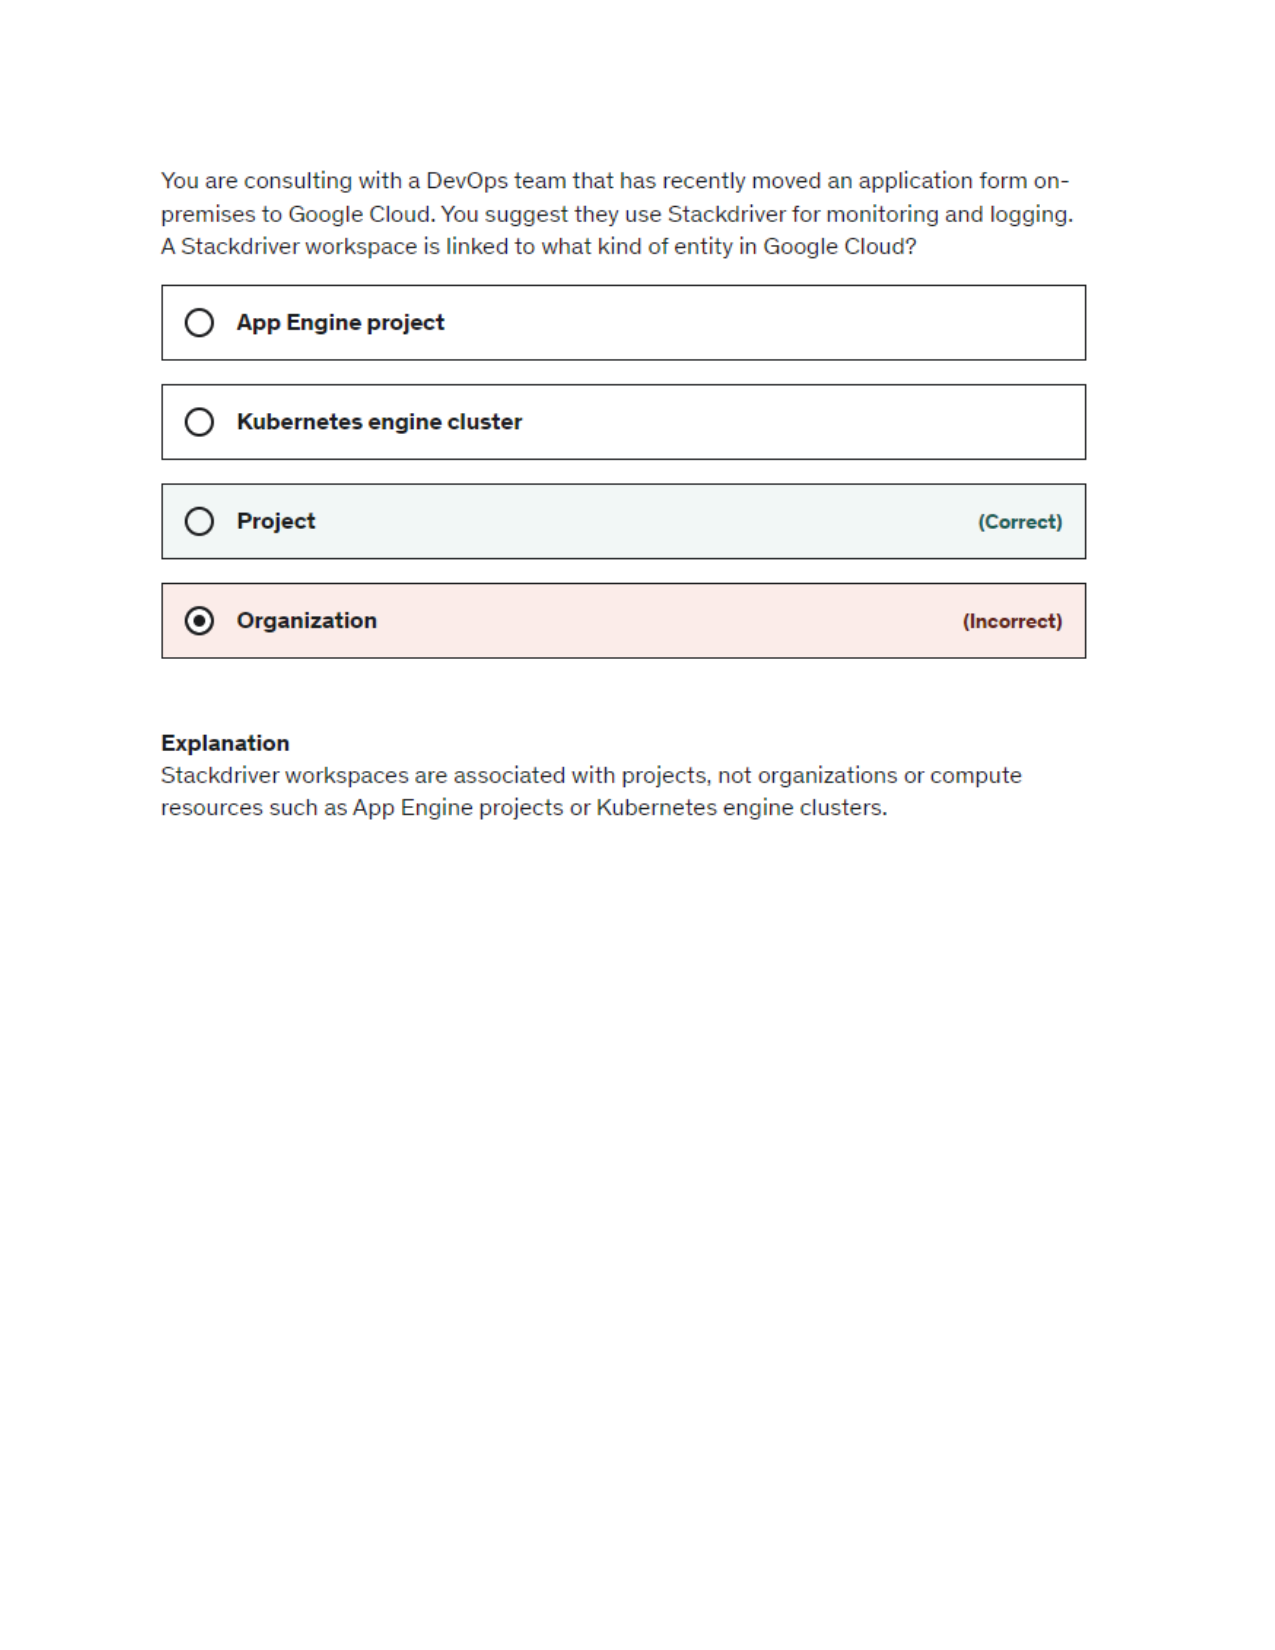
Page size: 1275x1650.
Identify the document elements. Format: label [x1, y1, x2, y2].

picture [150, 150, 1125, 846]
